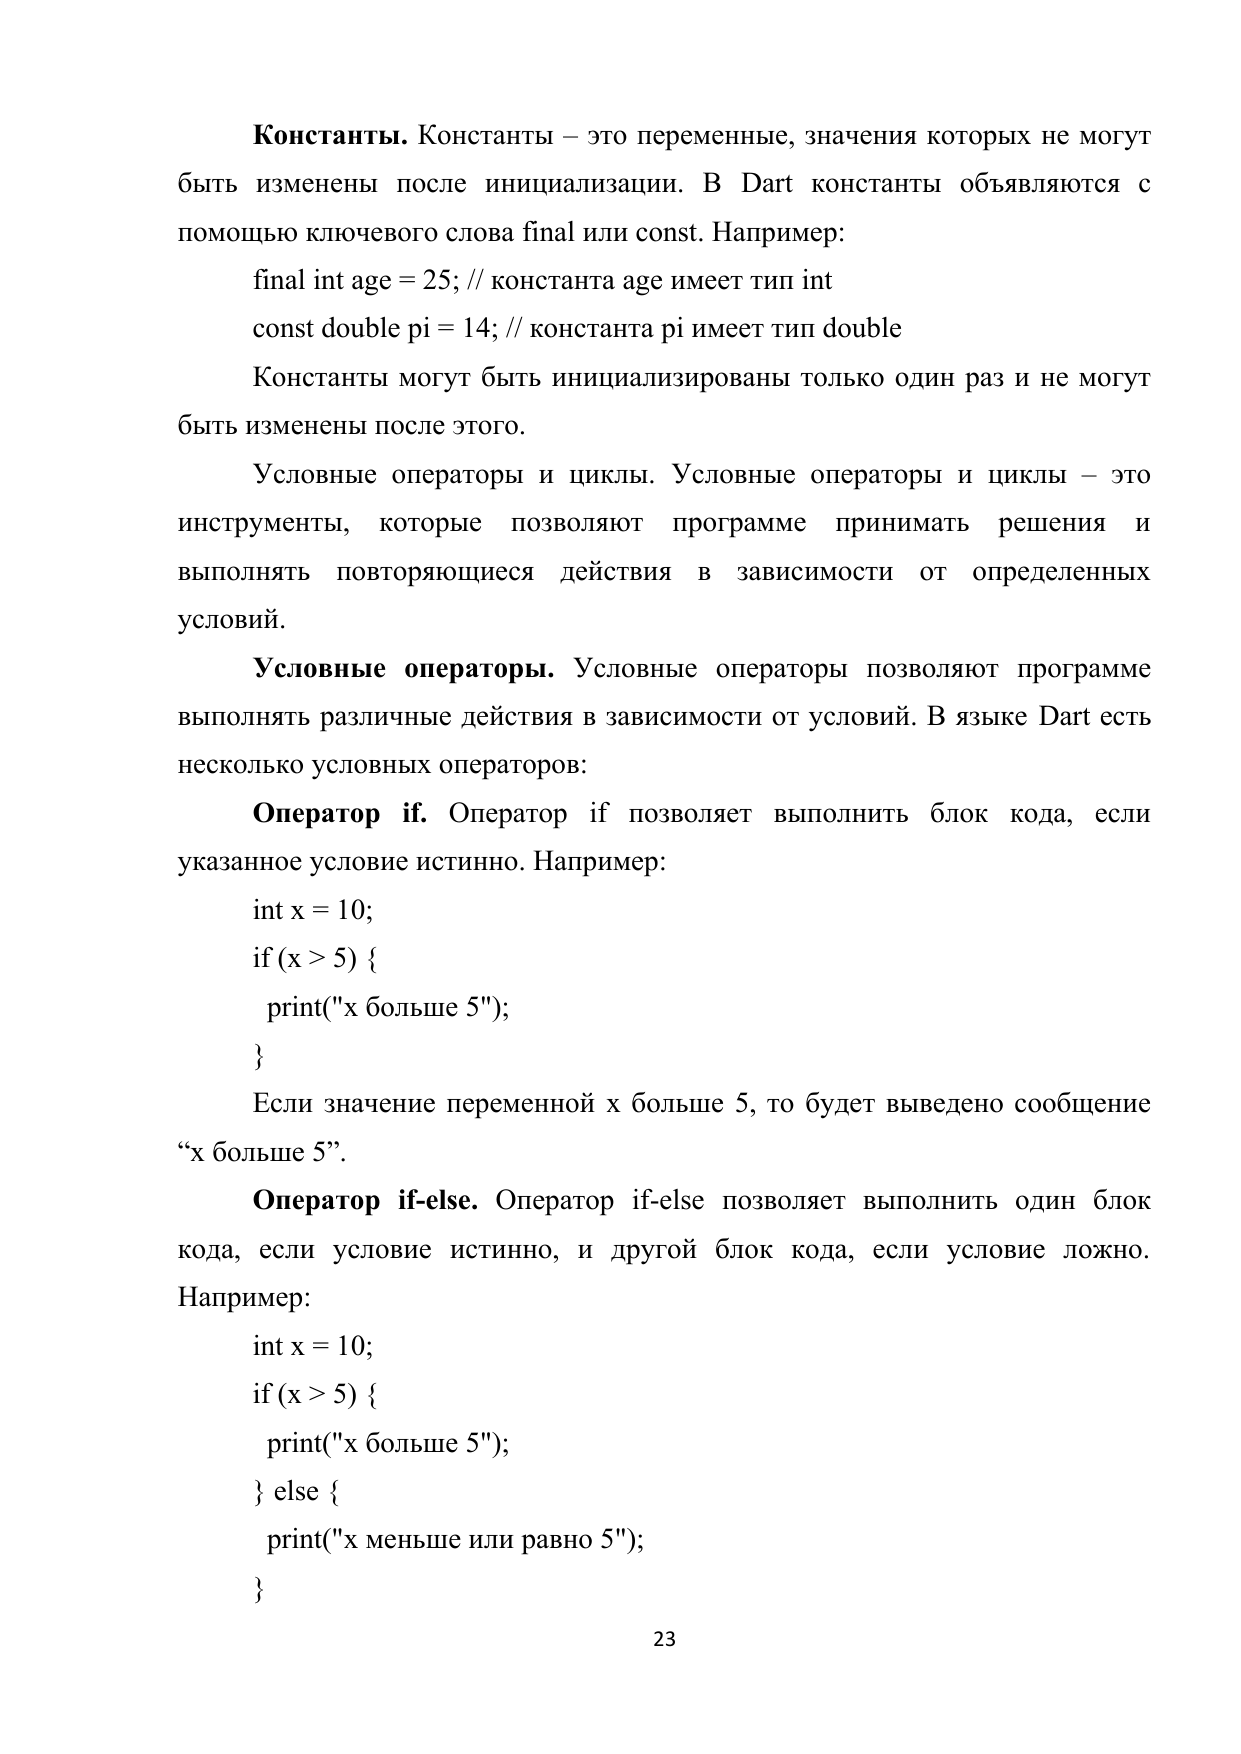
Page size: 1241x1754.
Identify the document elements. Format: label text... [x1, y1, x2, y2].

text Оператор if-else. Оператор if-else позволяет выполнить один блок кода, если условие истинно, и другой блок кода, если условие ложно. Например: [177, 1184, 1152, 1313]
text if (x > 5) { [177, 1377, 1152, 1410]
text Если значение переменной x больше 5, то будет выведено сообщение “x больше 5”. [177, 1087, 1152, 1168]
text print("x меньше или равно 5"); [177, 1523, 1152, 1555]
text Константы могут быть инициализированы только один раз и не могут быть изменены после этого. [177, 360, 1152, 441]
text if (x > 5) { [177, 942, 1152, 974]
text Константы. Константы – это переменные, значения которых не могут быть изменены после инициализации. В Dart константы объявляются с помощью ключевого слова final или const. Например: [177, 118, 1152, 247]
text const double pi = 14; // константа pi имеет тип double [177, 312, 1152, 344]
text final int age = 25; // константа age имеет тип int [177, 263, 1152, 296]
text Условные операторы. Условные операторы позволяют программе выполнять различные действия в зависимости от условий. В языке Dart есть несколько условных операторов: [177, 651, 1152, 780]
text int x = 10; [177, 893, 1152, 925]
text Оператор if. Оператор if позволяет выполнить блок кода, если указанное условие истинно. Например: [177, 796, 1152, 877]
text } [177, 1571, 1152, 1603]
text Условные операторы и циклы. Условные операторы и циклы – это инструменты, которые позволяют программе принимать решения и выполнять повторяющиеся действия в зависимости от определенных условий. [177, 457, 1152, 635]
text } else { [177, 1474, 1152, 1507]
text print("x больше 5"); [177, 990, 1152, 1022]
text int x = 10; [177, 1329, 1152, 1361]
text } [177, 1038, 1152, 1071]
text print("x больше 5"); [177, 1426, 1152, 1458]
